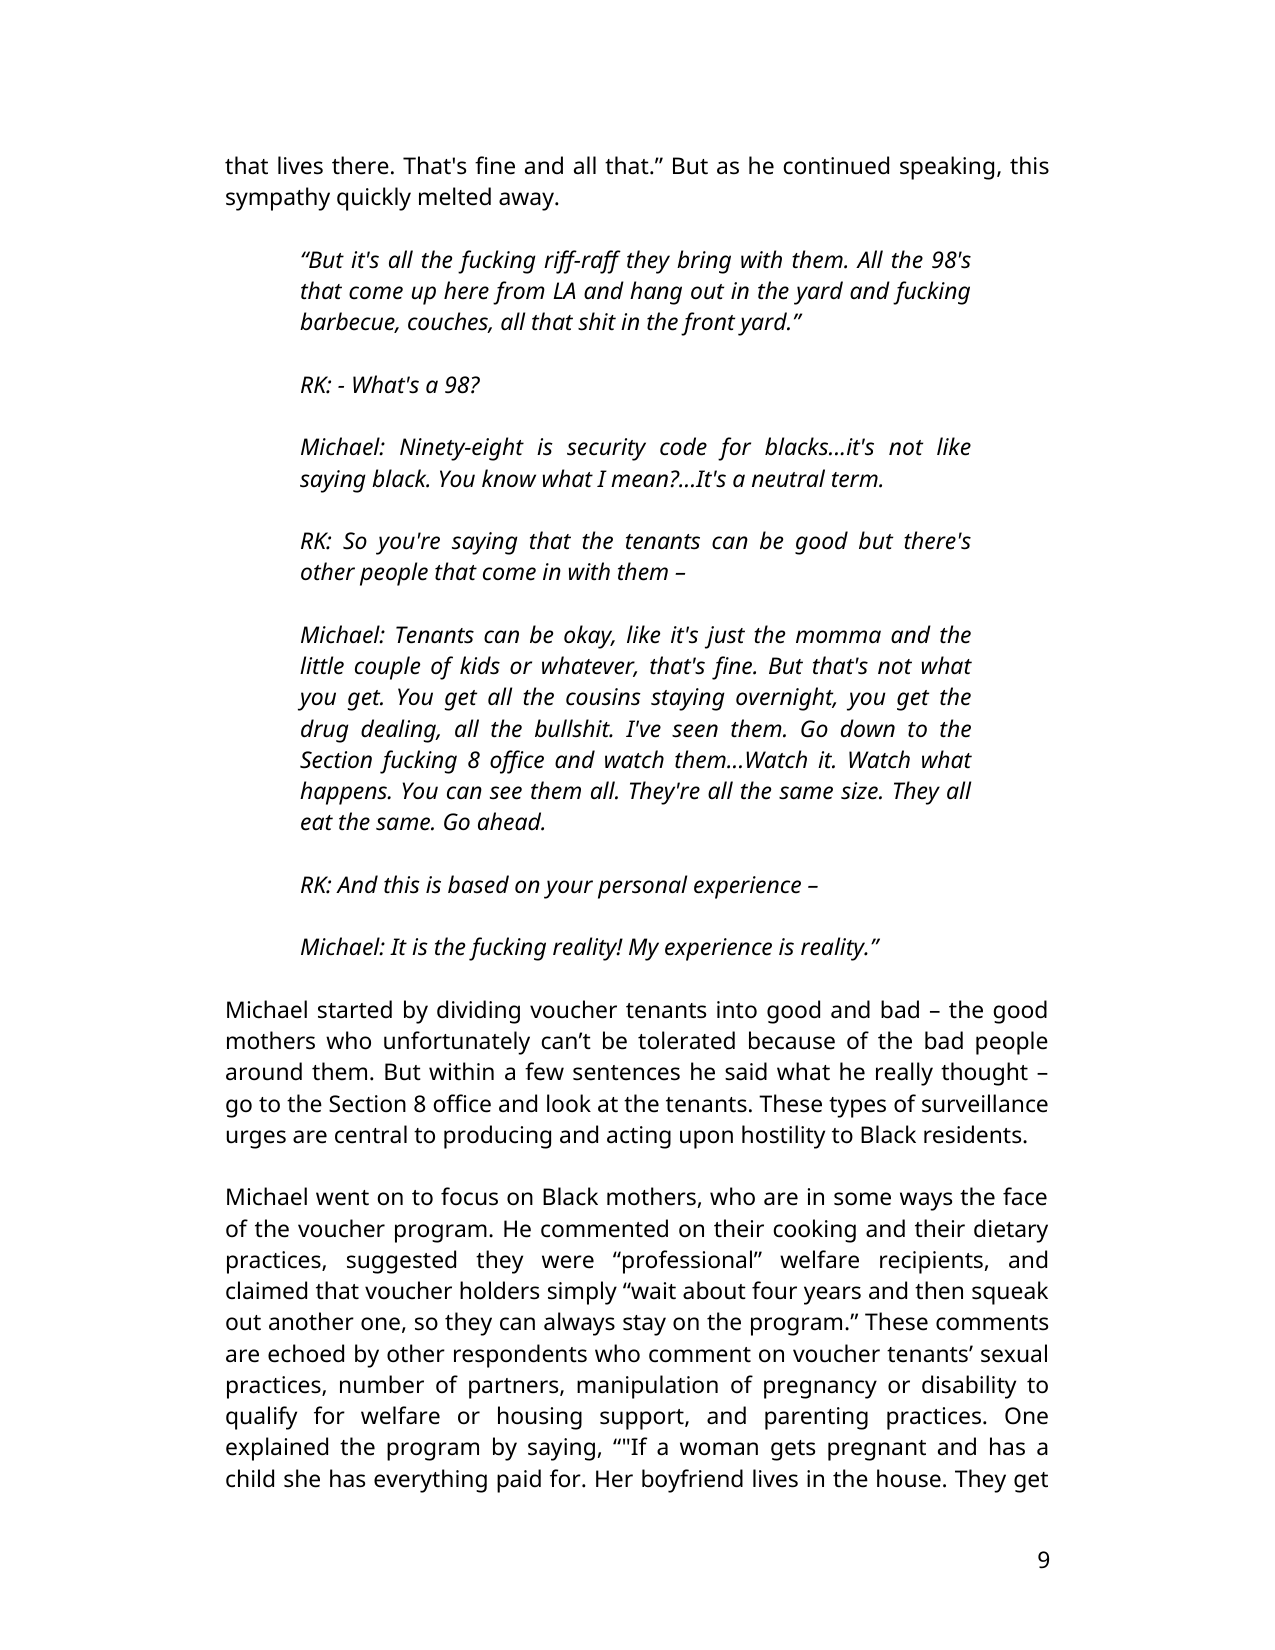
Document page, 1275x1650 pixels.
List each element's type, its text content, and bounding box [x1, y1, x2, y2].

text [225, 1181, 1050, 1494]
text Michael: Tenants can be okay, like it's just the momma and the little couple of kids or whatever, that's fine. But that's not what you get. You get all the cousins staying overnight, you get the drug dealing, all the bullshit. I've seen them. Go down to the Section fucking 8 office and watch them...Watch it. Watch what happens. You can see them all. They're all the same size. They all eat the same. Go ahead. [300, 619, 975, 837]
text “But it's all the fucking riff-raff they bring with them. All the 98's that come up here from LA and hang out in the yard and fucking barbecue, couches, all that shit in the front yard.” [300, 244, 975, 337]
text RK: - What's a 98? [300, 369, 975, 400]
text Michael: It is the fucking reality! My experience is reality.” [300, 931, 975, 962]
text Michael: Ninety-eight is security code for blacks...it's not like saying black. You know what I mean?...It's a neutral term. [300, 431, 975, 494]
text Michael started by dividing voucher tenants into good and bad – the good mothers who unfortunately can’t be tolerated because of the bad people around them. But within a few sentences he said what he really thought – go to the Section 8 office and look at the tenants. These types of surveillance urges are central to producing and acting upon hostility to Black residents. [225, 994, 1050, 1150]
text RK: And this is based on your personal experience – [300, 869, 975, 900]
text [225, 150, 1050, 212]
text RK: So you're saying that the tenants can be good but there's other people that come in with them – [300, 525, 975, 587]
